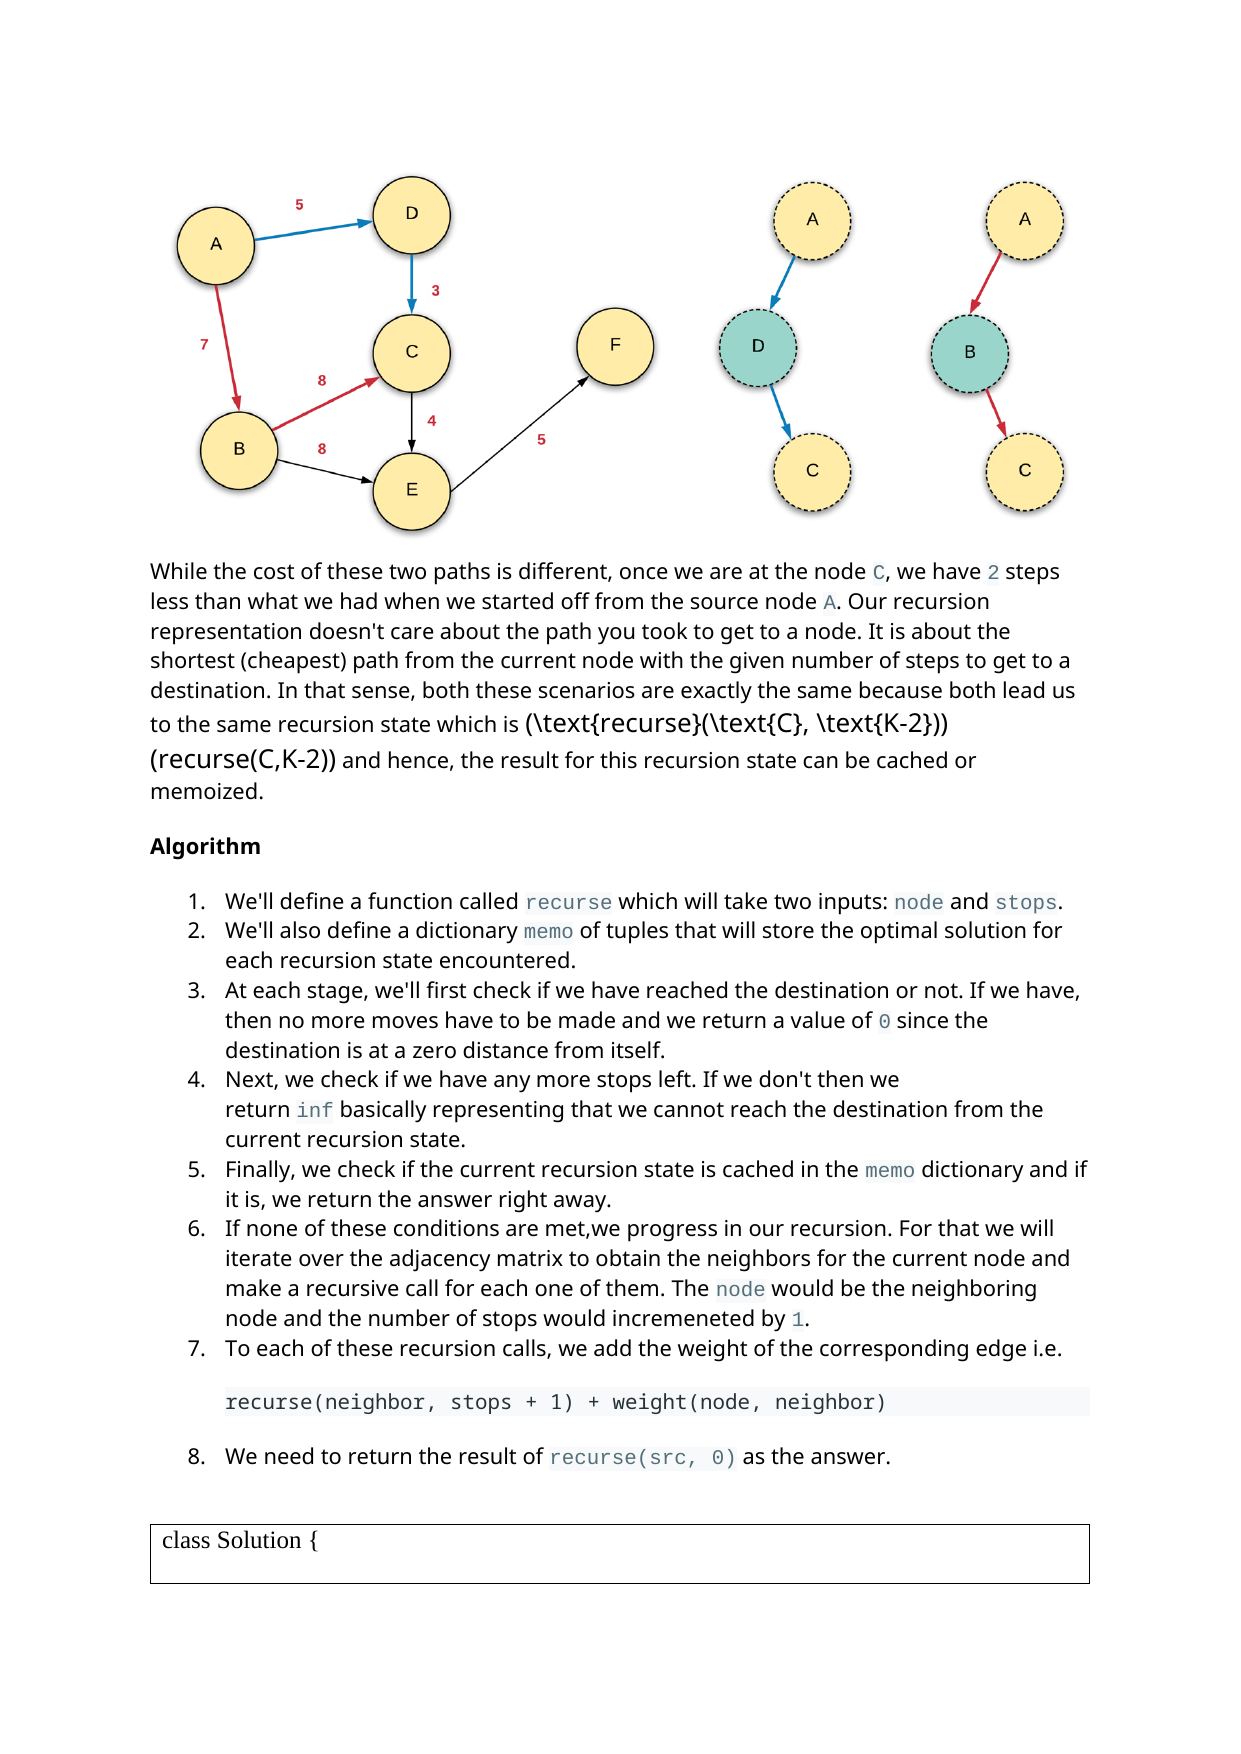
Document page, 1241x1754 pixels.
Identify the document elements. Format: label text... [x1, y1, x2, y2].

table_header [151, 1525, 1089, 1583]
list Finally, we check if the current recursion state is cached in the memo dictionary and if it is, we return the answer right away. [187, 1154, 1090, 1213]
list Next, we check if we have any more stops left. If we don't then we return inf basically representing that we cannot reach the destination from the current recursion state. [187, 1064, 1090, 1154]
text Algorithm [150, 831, 1090, 861]
text recurse(neighbor, stops + 1) + weight(node, neighbor) [225, 1387, 1090, 1416]
text While the cost of these two paths is different, once we are at the node C, we have 2 steps less than what we had when we started off from the source node A. Our recursion representation doesn't care about the path you took to get to a node. It is about the shortest (cheapest) path from the current node with the given number of steps to get to a destination. In that sense, both these scenarios are exactly the same because both lead us to the same recursion state which is (\text{recurse}(\text{C}, \text{K-2}))(recurse(C,K-2)) and hence, the result for this recursion state can be cached or memoized. [150, 557, 1090, 806]
list At each stage, we'll first check if we have reached the destination or not. If we have, then no more moves have to be made and we return a value of 0 since the destination is at a zero distance from itself. [187, 975, 1090, 1064]
list We'll also define a dictionary memo of tuples that will store the optimal solution for each recursion state encountered. [187, 916, 1090, 975]
list We'll define a function called recurse which will take two inputs: node and stops. [187, 886, 1090, 916]
list We need to return the result of recurse(src, 0) as the answer. [187, 1441, 1090, 1471]
list If none of these conditions are met,we progress in our recursion. For that we will iterate over the adjacency matrix to obtain the neighbors for the current node and make a recursive call for each one of them. The node would be the neighboring node and the number of stops would incremeneted by 1. [187, 1213, 1090, 1333]
picture [150, 150, 1091, 557]
list To each of these recursion calls, we add the weight of the corresponding edge i.e. [187, 1333, 1090, 1362]
